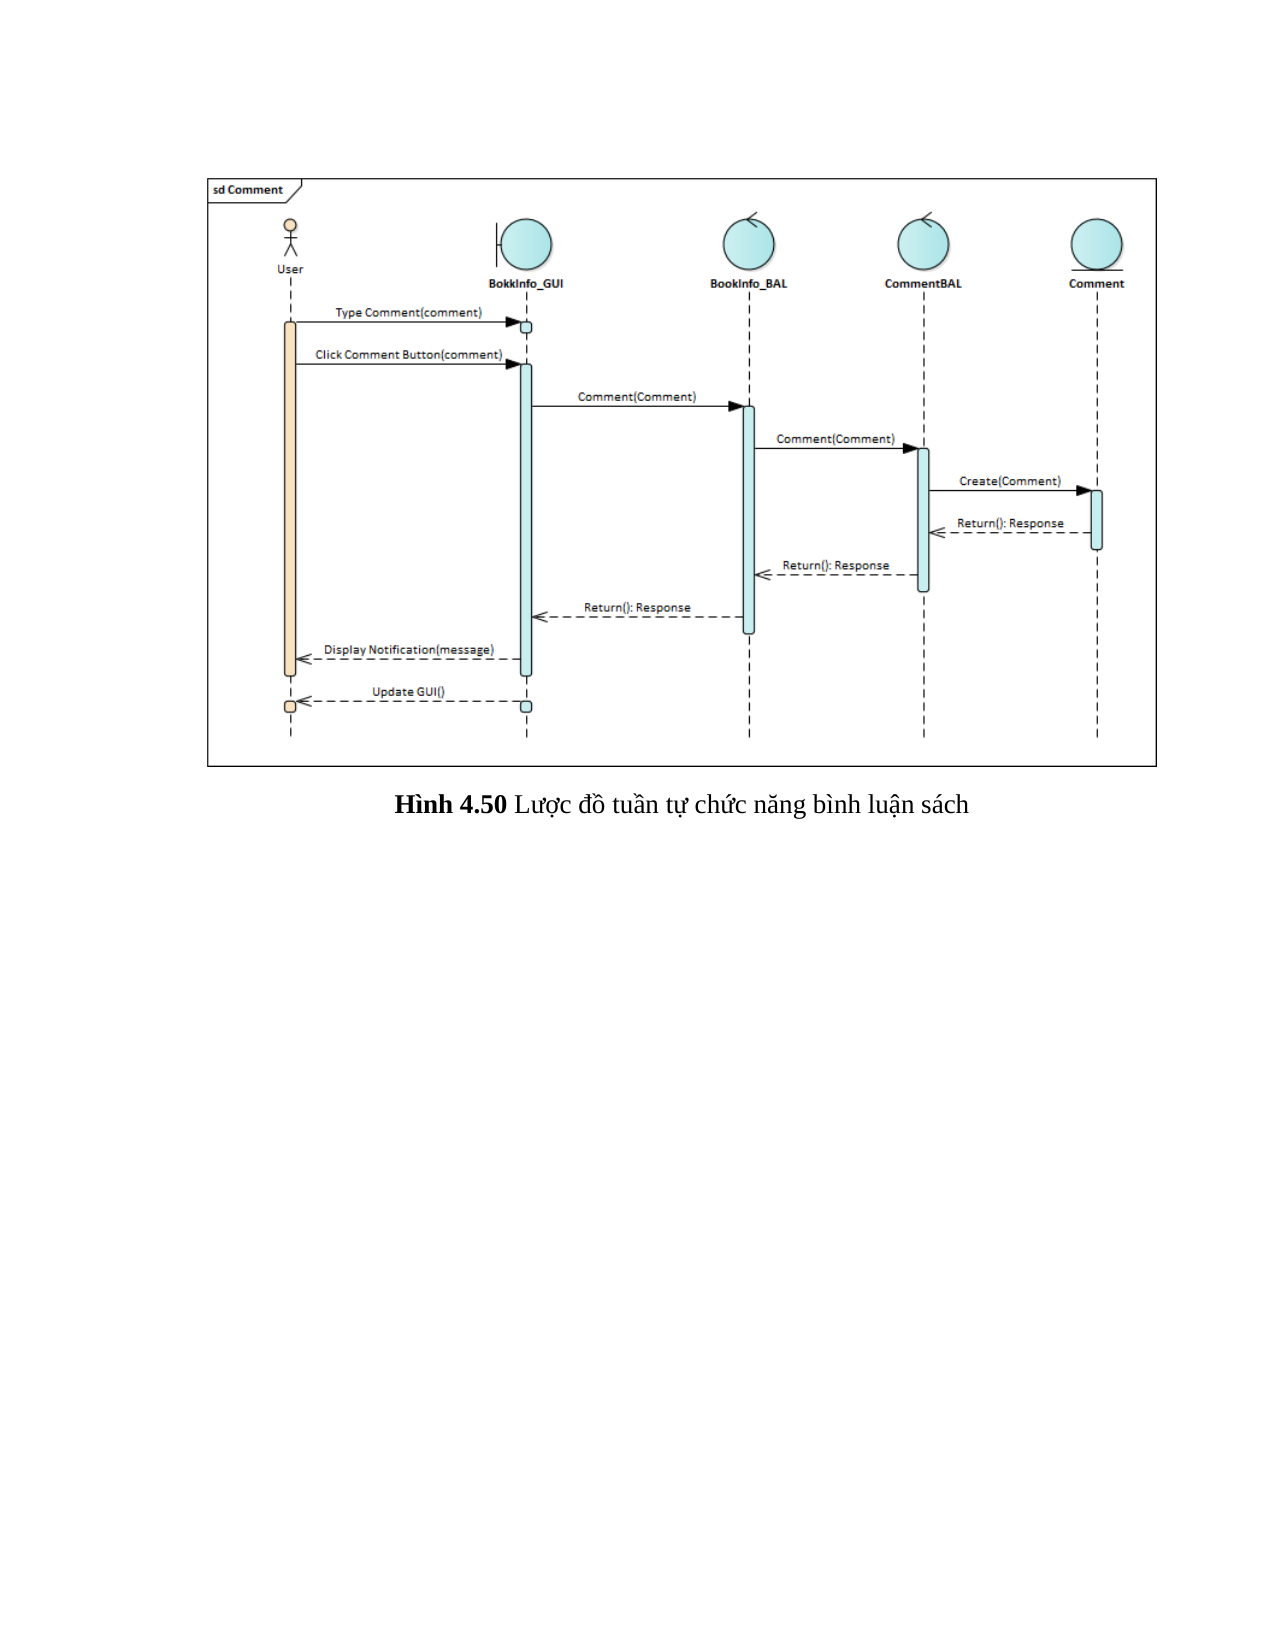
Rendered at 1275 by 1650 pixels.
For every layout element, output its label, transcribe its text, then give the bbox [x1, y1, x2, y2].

text Hình 4.50 Lược đồ tuần tự chức năng bình luận sách [207, 789, 1157, 820]
picture [206, 177, 1157, 767]
